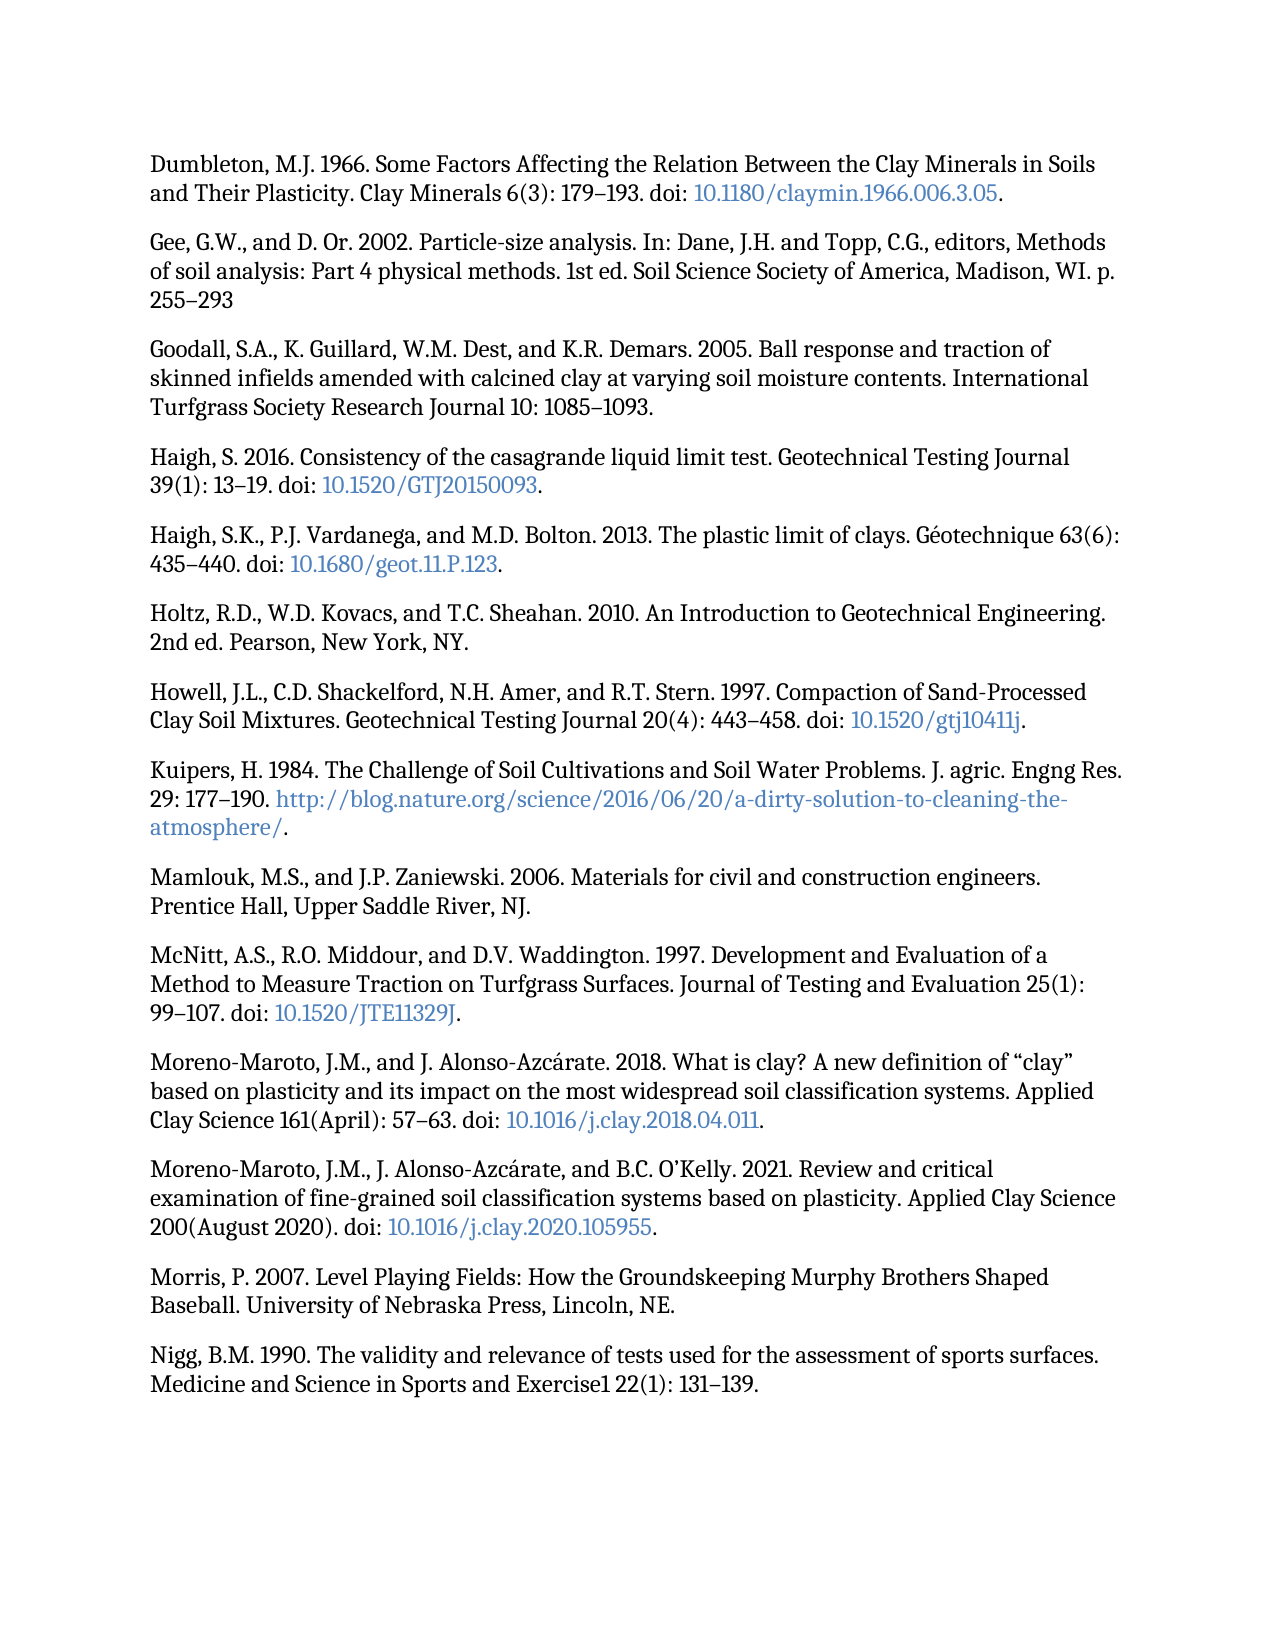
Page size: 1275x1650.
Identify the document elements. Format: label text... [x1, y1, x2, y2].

text Kuipers, H. 1984. The Challenge of Soil Cultivations and Soil Water Problems. J. agric. Engng Res. 29: 177–190. http://blog.nature.org/science/2016/06/20/a-dirty-solution-to-cleaning-the-atmosphere/. [150, 756, 1125, 842]
text Dumbleton, M.J. 1966. Some Factors Affecting the Relation Between the Clay Minerals in Soils and Their Plasticity. Clay Minerals 6(3): 179–193. doi: 10.1180/claymin.1966.006.3.05. [150, 150, 1125, 207]
text McNitt, A.S., R.O. Middour, and D.V. Waddington. 1997. Development and Evaluation of a Method to Measure Traction on Turfgrass Surfaces. Journal of Testing and Evaluation 25(1): 99–107. doi: 10.1520/JTE11329J. [150, 941, 1125, 1027]
text Moreno-Maroto, J.M., J. Alonso-Azcárate, and B.C. O’Kelly. 2021. Review and critical examination of fine-grained soil classification systems based on plasticity. Applied Clay Science 200(August 2020). doi: 10.1016/j.clay.2020.105955. [150, 1155, 1125, 1242]
text Haigh, S.K., P.J. Vardanega, and M.D. Bolton. 2013. The plastic limit of clays. Géotechnique 63(6): 435–440. doi: 10.1680/geot.11.P.123. [150, 521, 1125, 578]
text Moreno-Maroto, J.M., and J. Alonso-Azcárate. 2018. What is clay? A new definition of “clay” based on plasticity and its impact on the most widespread soil classification systems. Applied Clay Science 161(April): 57–63. doi: 10.1016/j.clay.2018.04.011. [150, 1048, 1125, 1134]
text Nigg, B.M. 1990. The validity and relevance of tests used for the assessment of sports surfaces. Medicine and Science in Sports and Exercise1 22(1): 131–139. [150, 1341, 1125, 1398]
text Holtz, R.D., W.D. Kovacs, and T.C. Sheahan. 2010. An Introduction to Geotechnical Engineering. 2nd ed. Pearson, New York, NY. [150, 599, 1125, 657]
text Goodall, S.A., K. Guillard, W.M. Dest, and K.R. Demars. 2005. Ball response and traction of skinned infields amended with calcined clay at varying soil moisture contents. International Turfgrass Society Research Journal 10: 1085–1093. [150, 335, 1125, 422]
text Morris, P. 2007. Level Playing Fields: How the Groundskeeping Murphy Brothers Shaped Baseball. University of Nebraska Press, Lincoln, NE. [150, 1262, 1125, 1320]
text Haigh, S. 2016. Consistency of the casagrande liquid limit test. Geotechnical Testing Journal 39(1): 13–19. doi: 10.1520/GTJ20150093. [150, 442, 1125, 500]
text Gee, G.W., and D. Or. 2002. Particle-size analysis. In: Dane, J.H. and Topp, C.G., editors, Methods of soil analysis: Part 4 physical methods. 1st ed. Soil Science Society of America, Madison, WI. p. 255–293 [150, 228, 1125, 314]
text Howell, J.L., C.D. Shackelford, N.H. Amer, and R.T. Stern. 1997. Compaction of Sand-Processed Clay Soil Mixtures. Geotechnical Testing Journal 20(4): 443–458. doi: 10.1520/gtj10411j. [150, 677, 1125, 735]
text Mamlouk, M.S., and J.P. Zaniewski. 2006. Materials for civil and construction engineers. Prentice Hall, Upper Saddle River, NJ. [150, 863, 1125, 920]
